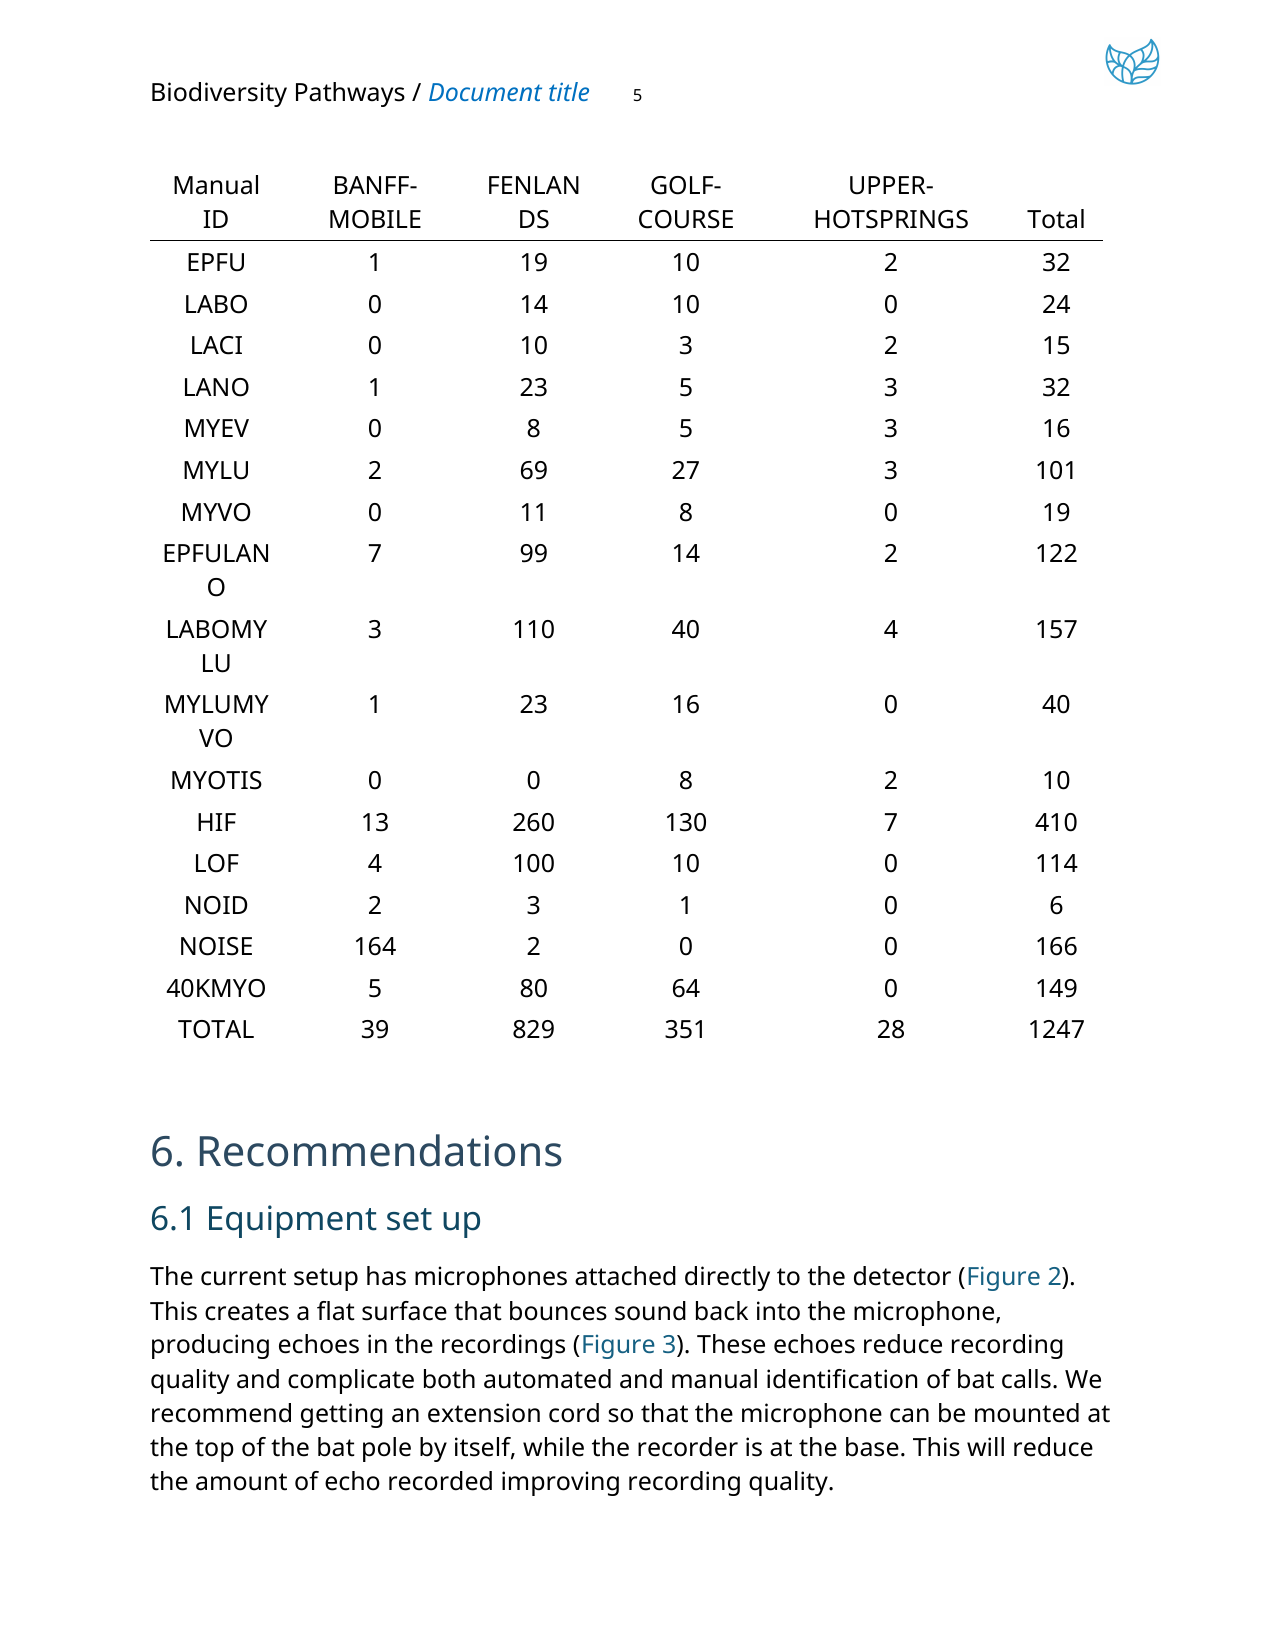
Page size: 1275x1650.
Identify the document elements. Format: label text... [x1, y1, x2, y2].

subtitle 6. Recommendations [150, 1121, 1125, 1178]
picture [1103, 37, 1161, 86]
subtitle 6.1 Equipment set up [150, 1195, 1125, 1240]
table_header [139, 164, 1114, 1084]
text The current setup has microphones attached directly to the detector (Figure 2). This creates a flat surface that bounces sound back into the microphone, producing echoes in the recordings (Figure 3). These echoes reduce recording quality and complicate both automated and manual identification of bat calls. We recommend getting an extension cord so that the microphone can be mounted at the top of the bat pole by itself, while the recorder is at the base. This will reduce the amount of echo recorded improving recording quality. [150, 1259, 1125, 1497]
